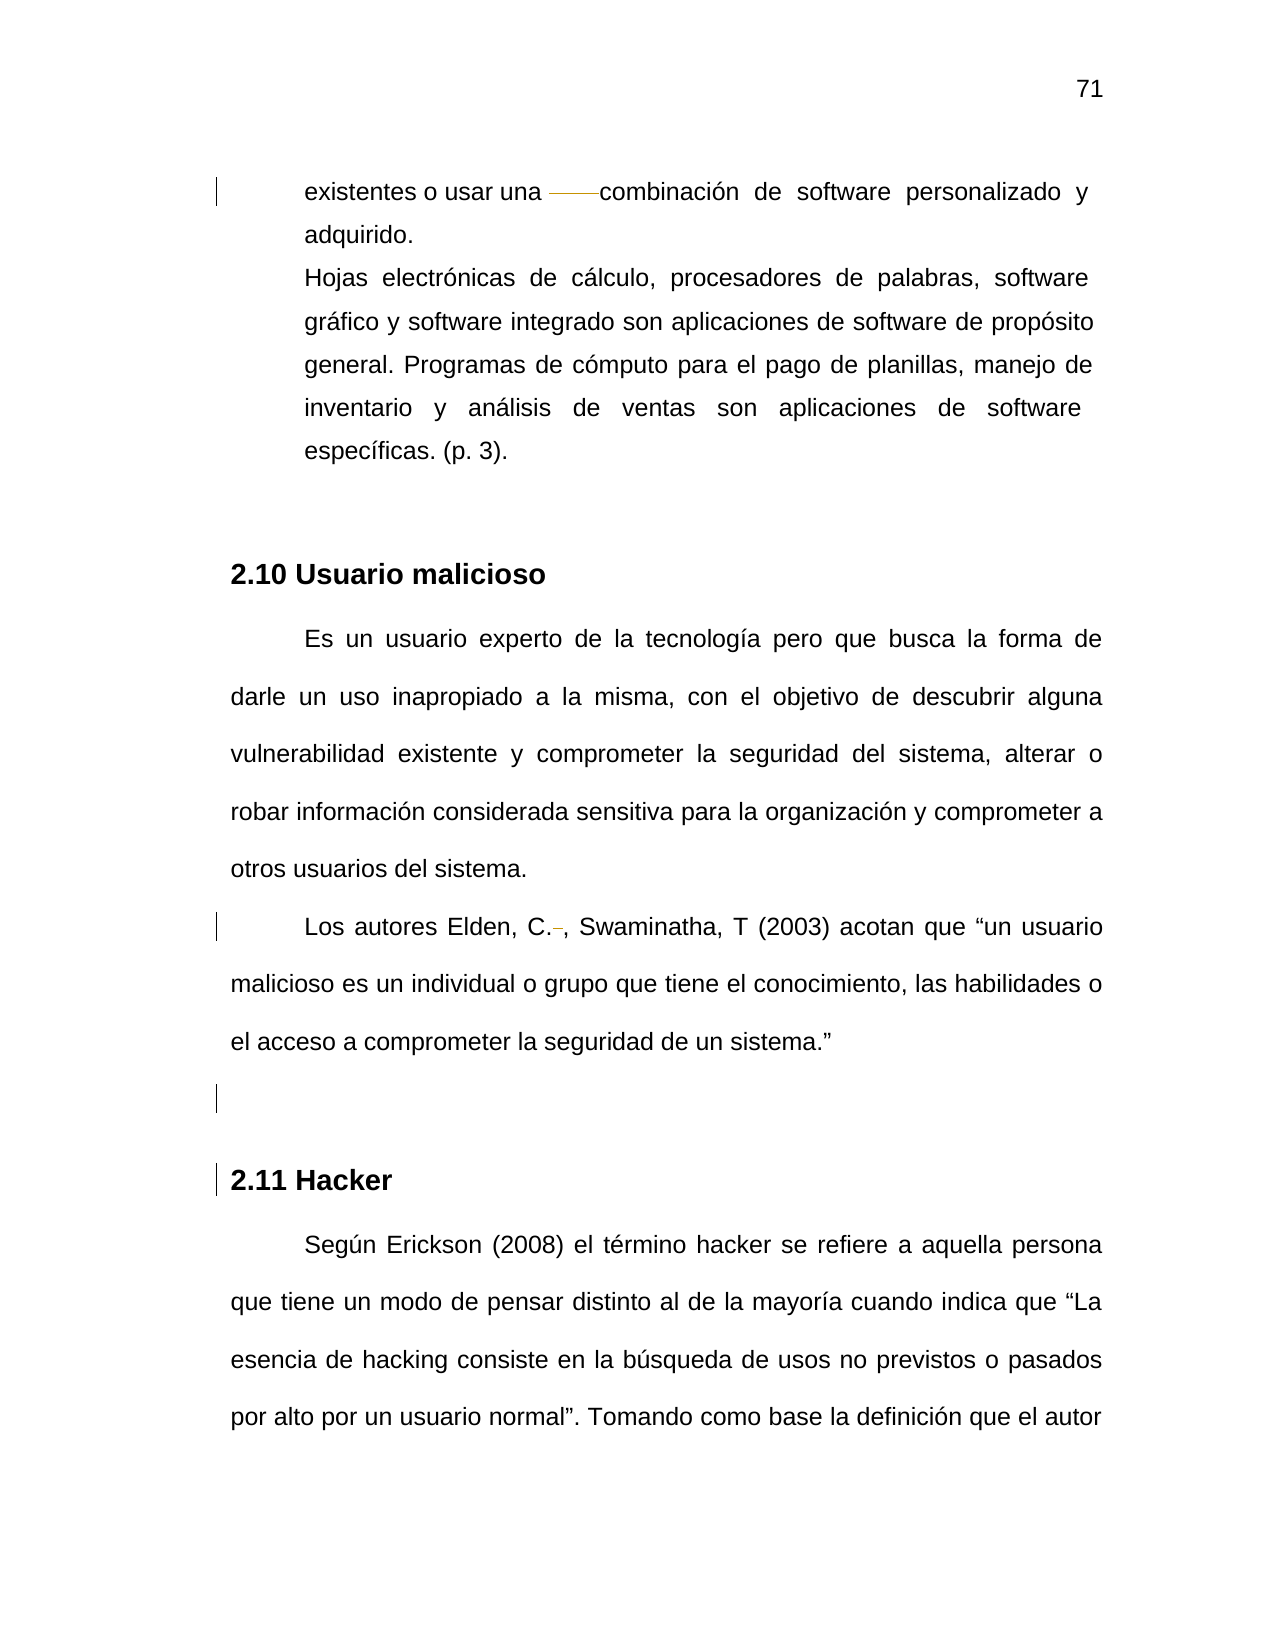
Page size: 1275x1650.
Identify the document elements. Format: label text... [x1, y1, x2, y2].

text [230, 1230, 1104, 1431]
subtitle 2.10 Usuario malicioso [230, 557, 1104, 591]
text Es un usuario experto de la tecnología pero que busca la forma de darle un uso inapropiado a la misma, con el objetivo de descubrir alguna vulnerabilidad existente y comprometer la seguridad del sistema, alterar o robar información considerada sensitiva para la organización y comprometer a otros usuarios del sistema. [230, 624, 1104, 883]
subtitle 2.11 Hacker [230, 1163, 1104, 1196]
text Hojas electrónicas de cálculo, procesadores de palabras, software gráfico y software integrado son aplicaciones de software de propósito general. Programas de cómputo para el pago de planillas, manejo de inventario y análisis de ventas son aplicaciones de software específicas. (p. 3). [230, 263, 1104, 465]
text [230, 177, 1104, 249]
text Los autores Elden, C., Swaminatha, T (2003) acotan que “un usuario malicioso es un individual o grupo que tiene el conocimiento, las habilidades o el acceso a comprometer la seguridad de un sistema.” [230, 912, 1104, 1056]
